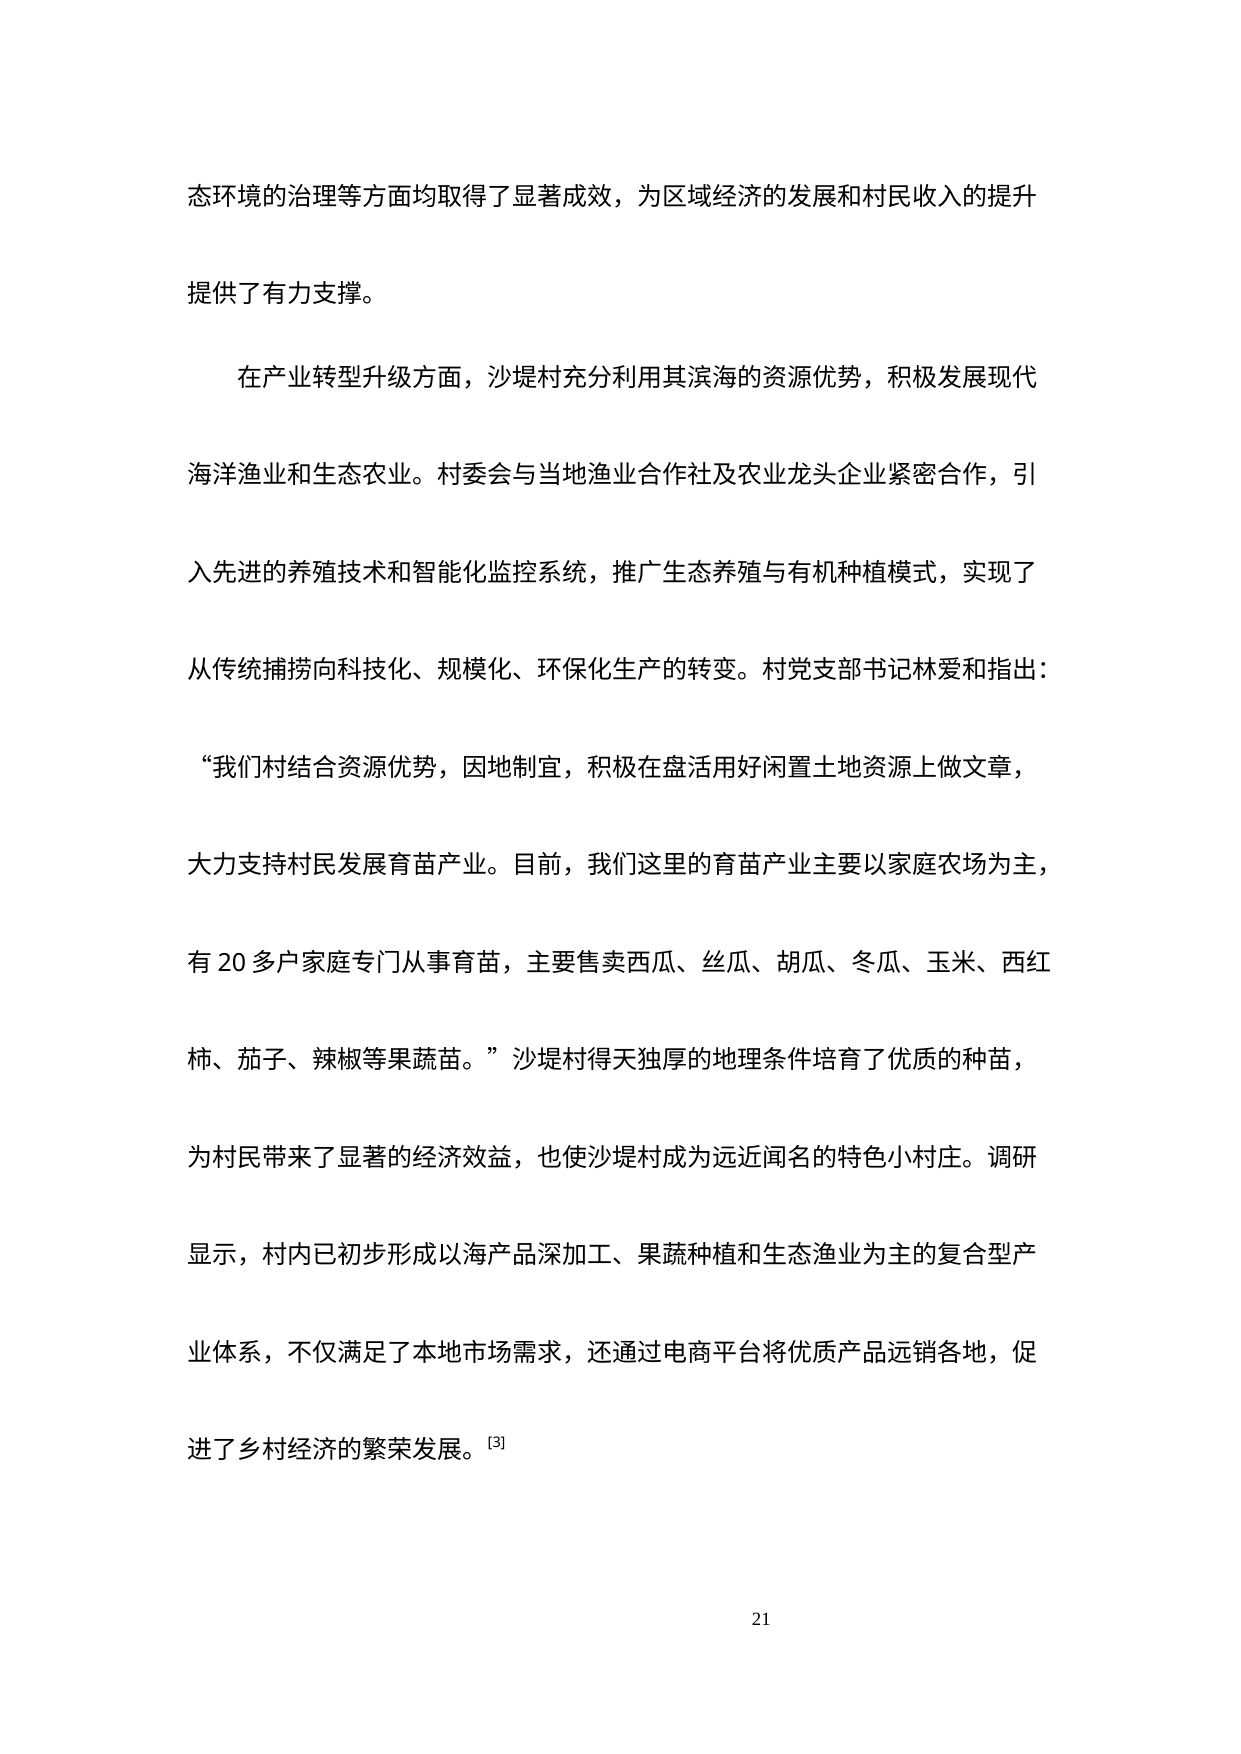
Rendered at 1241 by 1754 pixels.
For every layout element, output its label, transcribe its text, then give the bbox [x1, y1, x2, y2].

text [187, 162, 1053, 324]
text 在产业转型升级方面，沙堤村充分利用其滨海的资源优势，积极发展现代海洋渔业和生态农业。村委会与当地渔业合作社及农业龙头企业紧密合作，引入先进的养殖技术和智能化监控系统，推广生态养殖与有机种植模式，实现了从传统捕捞向科技化、规模化、环保化生产的转变。村党支部书记林爱和指出：“我们村结合资源优势，因地制宜，积极在盘活用好闲置土地资源上做文章，大力支持村民发展育苗产业。目前，我们这里的育苗产业主要以家庭农场为主，有20多户家庭专门从事育苗，主要售卖西瓜、丝瓜、胡瓜、冬瓜、玉米、西红柿、茄子、辣椒等果蔬苗。”沙堤村得天独厚的地理条件培育了优质的种苗，为村民带来了显著的经济效益，也使沙堤村成为远近闻名的特色小村庄。调研显示，村内已初步形成以海产品深加工、果蔬种植和生态渔业为主的复合型产业体系，不仅满足了本地市场需求，还通过电商平台将优质产品远销各地，促进了乡村经济的繁荣发展。[3] [187, 343, 1053, 1480]
